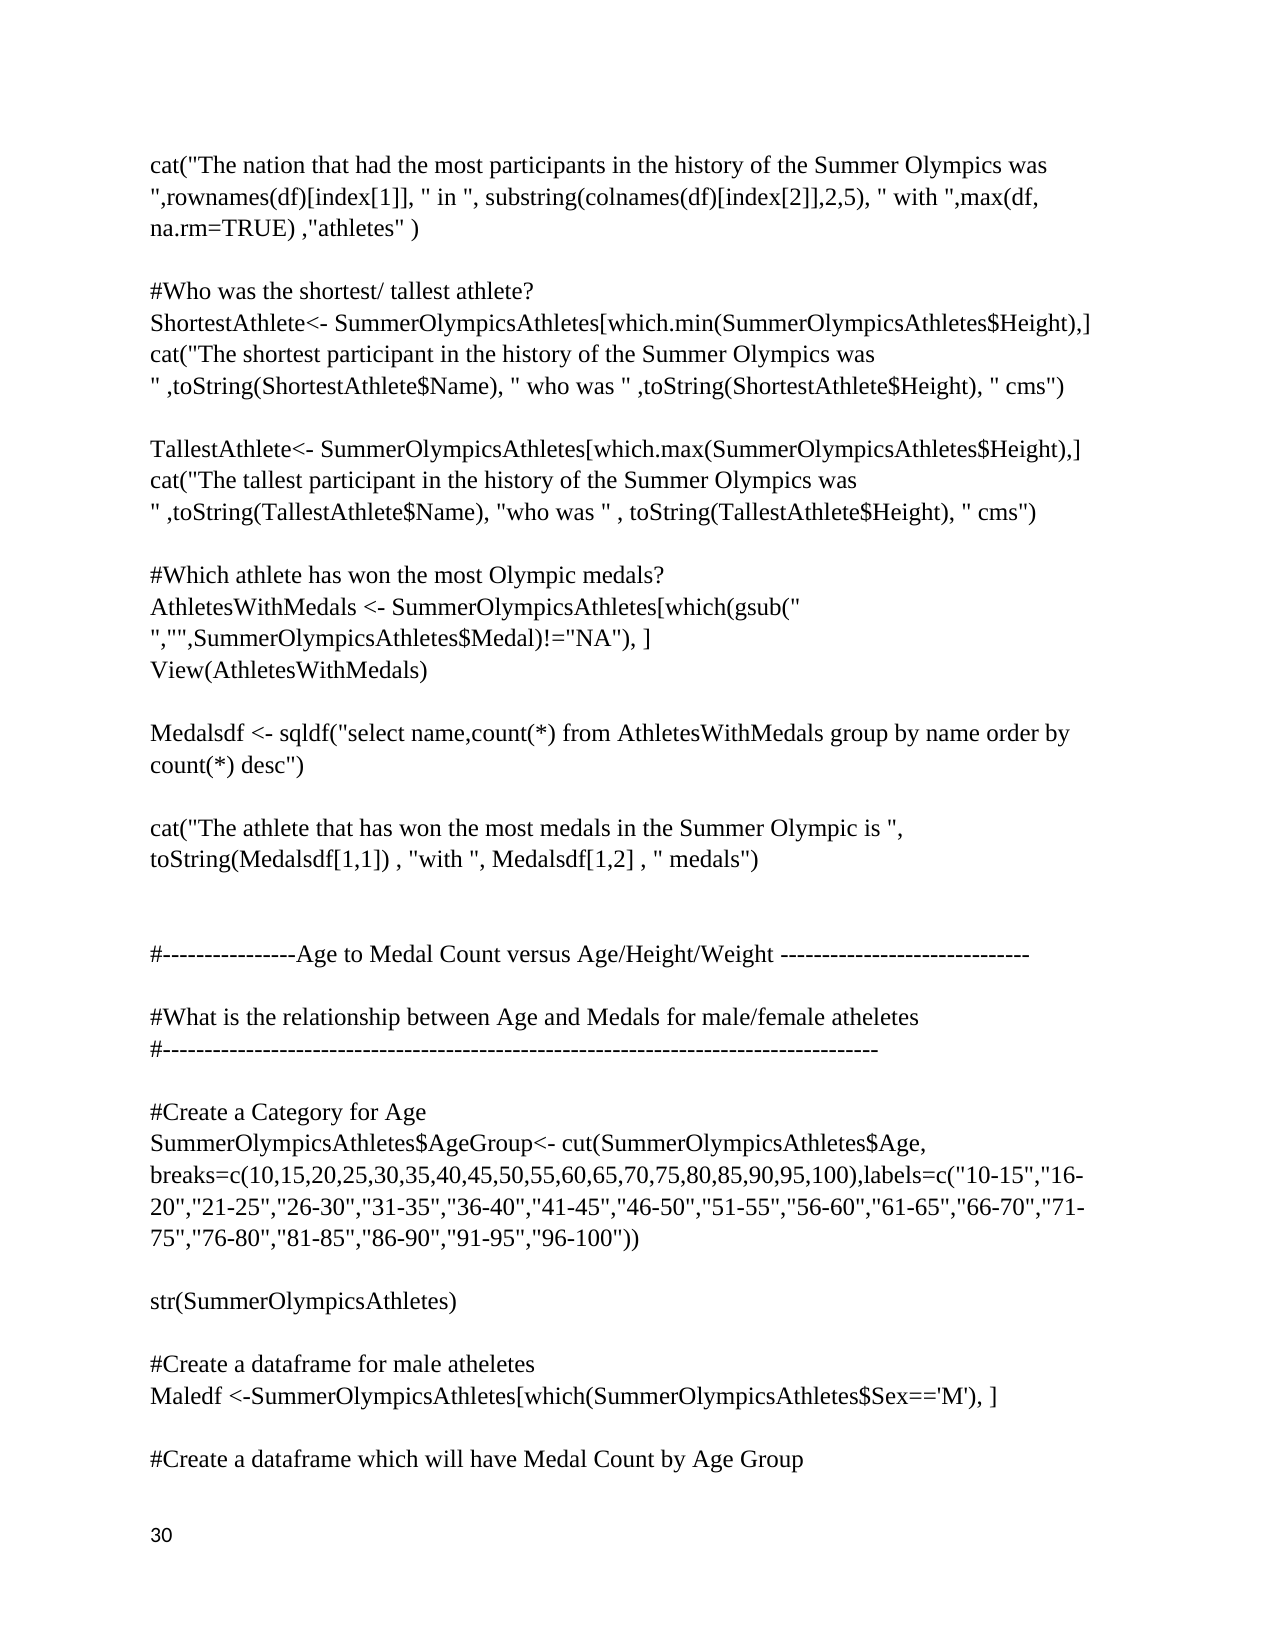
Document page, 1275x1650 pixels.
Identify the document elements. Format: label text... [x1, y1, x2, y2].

text SummerOlympicsAthletes$AgeGroup<- cut(SummerOlympicsAthletes$Age, breaks=c(10,15,20,25,30,35,40,45,50,55,60,65,70,75,80,85,90,95,100),labels=c("10-15","16-20","21-25","26-30","31-35","36-40","41-45","46-50","51-55","56-60","61-65","66-70","71-75","76-80","81-85","86-90","91-95","96-100")) [150, 1128, 1125, 1252]
text #Which athlete has won the most Olympic medals? [150, 560, 1125, 589]
text #Who was the shortest/ tallest athlete? [150, 276, 1125, 305]
text #-------------------------------------------------------------------------------------- [150, 1034, 1125, 1062]
text cat("The athlete that has won the most medals in the Summer Olympic is ", toString(Medalsdf[1,1]) , "with ", Medalsdf[1,2] , " medals") [150, 813, 1125, 873]
text Medalsdf <- sqldf("select name,count(*) from AthletesWithMedals group by name order by count(*) desc") [150, 718, 1125, 778]
text cat("The tallest participant in the history of the Summer Olympics was " ,toString(TallestAthlete$Name), "who was " , toString(TallestAthlete$Height), " cms") [150, 466, 1125, 526]
text AthletesWithMedals <- SummerOlympicsAthletes[which(gsub(" ","",SummerOlympicsAthletes$Medal)!="NA"), ] [150, 592, 1125, 652]
text TallestAthlete<- SummerOlympicsAthletes[which.max(SummerOlympicsAthletes$Height),] [150, 434, 1125, 463]
text View(AthletesWithMedals) [150, 655, 1125, 684]
text cat("The shortest participant in the history of the Summer Olympics was " ,toString(ShortestAthlete$Name), " who was " ,toString(ShortestAthlete$Height), " cms") [150, 339, 1125, 400]
text #Create a dataframe which will have Medal Count by Age Group [150, 1444, 1125, 1473]
text #What is the relationship between Age and Medals for male/female atheletes [150, 1002, 1125, 1031]
text #Create a dataframe for male atheletes [150, 1349, 1125, 1378]
text cat("The nation that had the most participants in the history of the Summer Olympics was ",rownames(df)[index[1]], " in ", substring(colnames(df)[index[2]],2,5), " with ",max(df, na.rm=TRUE) ,"athletes" ) [150, 150, 1125, 242]
text str(SummerOlympicsAthletes) [150, 1286, 1125, 1315]
text #----------------Age to Medal Count versus Age/Height/Weight ------------------------------ [150, 939, 1125, 968]
text #Create a Category for Age [150, 1097, 1125, 1126]
text ShortestAthlete<- SummerOlympicsAthletes[which.min(SummerOlympicsAthletes$Height),] [150, 308, 1125, 337]
text Maledf <-SummerOlympicsAthletes[which(SummerOlympicsAthletes$Sex=='M'), ] [150, 1381, 1125, 1410]
